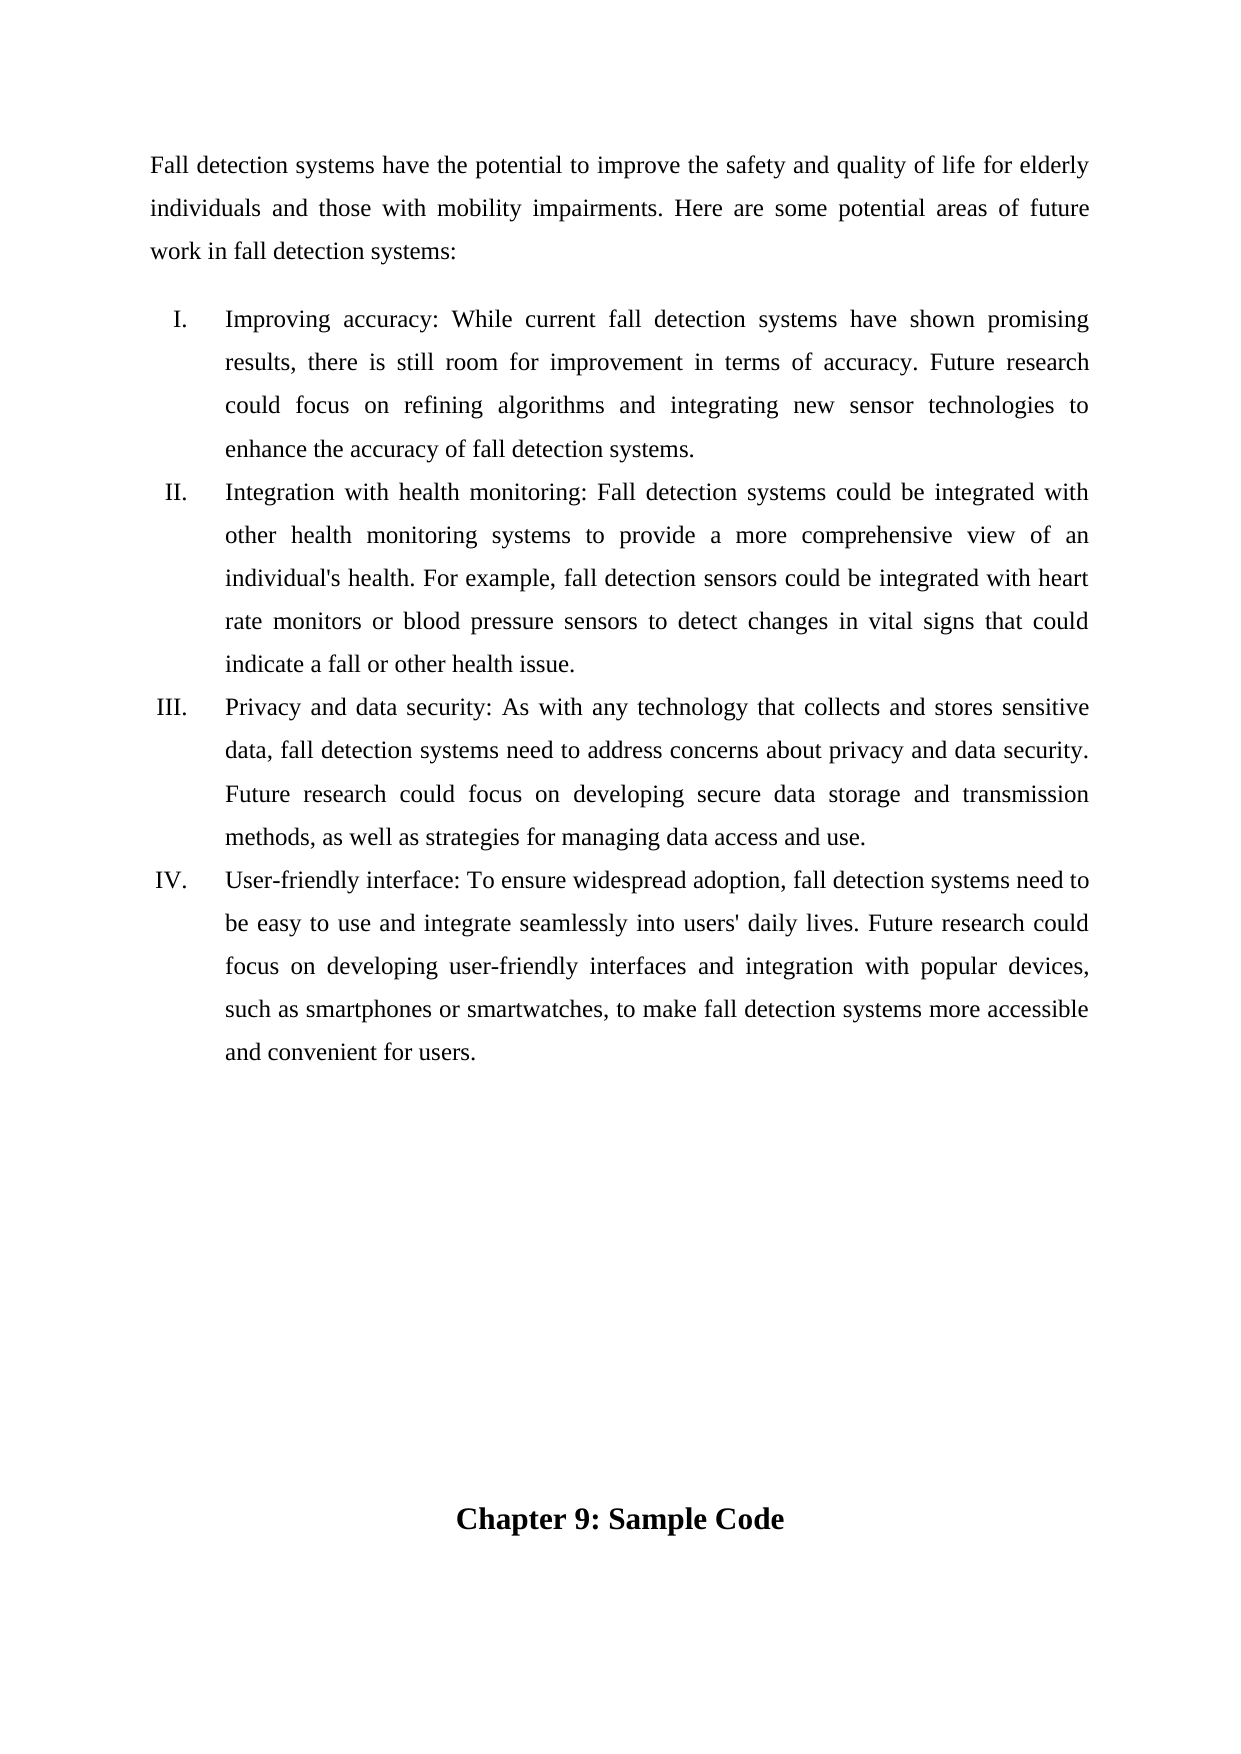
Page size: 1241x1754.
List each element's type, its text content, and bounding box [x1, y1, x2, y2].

list Integration with health monitoring: Fall detection systems could be integrated with other health monitoring systems to provide a more comprehensive view of an individual's health. For example, fall detection sensors could be integrated with heart rate monitors or blood pressure sensors to detect changes in vital signs that could indicate a fall or other health issue. [187, 477, 1090, 678]
list User-friendly interface: To ensure widespread adoption, fall detection systems need to be easy to use and integrate seamlessly into users' daily lives. Future research could focus on developing user-friendly interfaces and integration with popular devices, such as smartphones or smartwatches, to make fall detection systems more accessible and convenient for users. [187, 865, 1090, 1066]
list Improving accuracy: While current fall detection systems have shown promising results, there is still room for improvement in terms of accuracy. Future research could focus on refining algorithms and integrating new sensor technologies to enhance the accuracy of fall detection systems. [187, 304, 1090, 462]
list Privacy and data security: As with any technology that collects and stores sensitive data, fall detection systems need to address concerns about privacy and data security. Future research could focus on developing secure data storage and transmission methods, as well as strategies for managing data access and use. [187, 692, 1090, 851]
text Chapter 9: Sample Code [150, 1500, 1090, 1536]
text Fall detection systems have the potential to improve the safety and quality of life for elderly individuals and those with mobility impairments. Here are some potential areas of future work in fall detection systems: [150, 150, 1090, 265]
